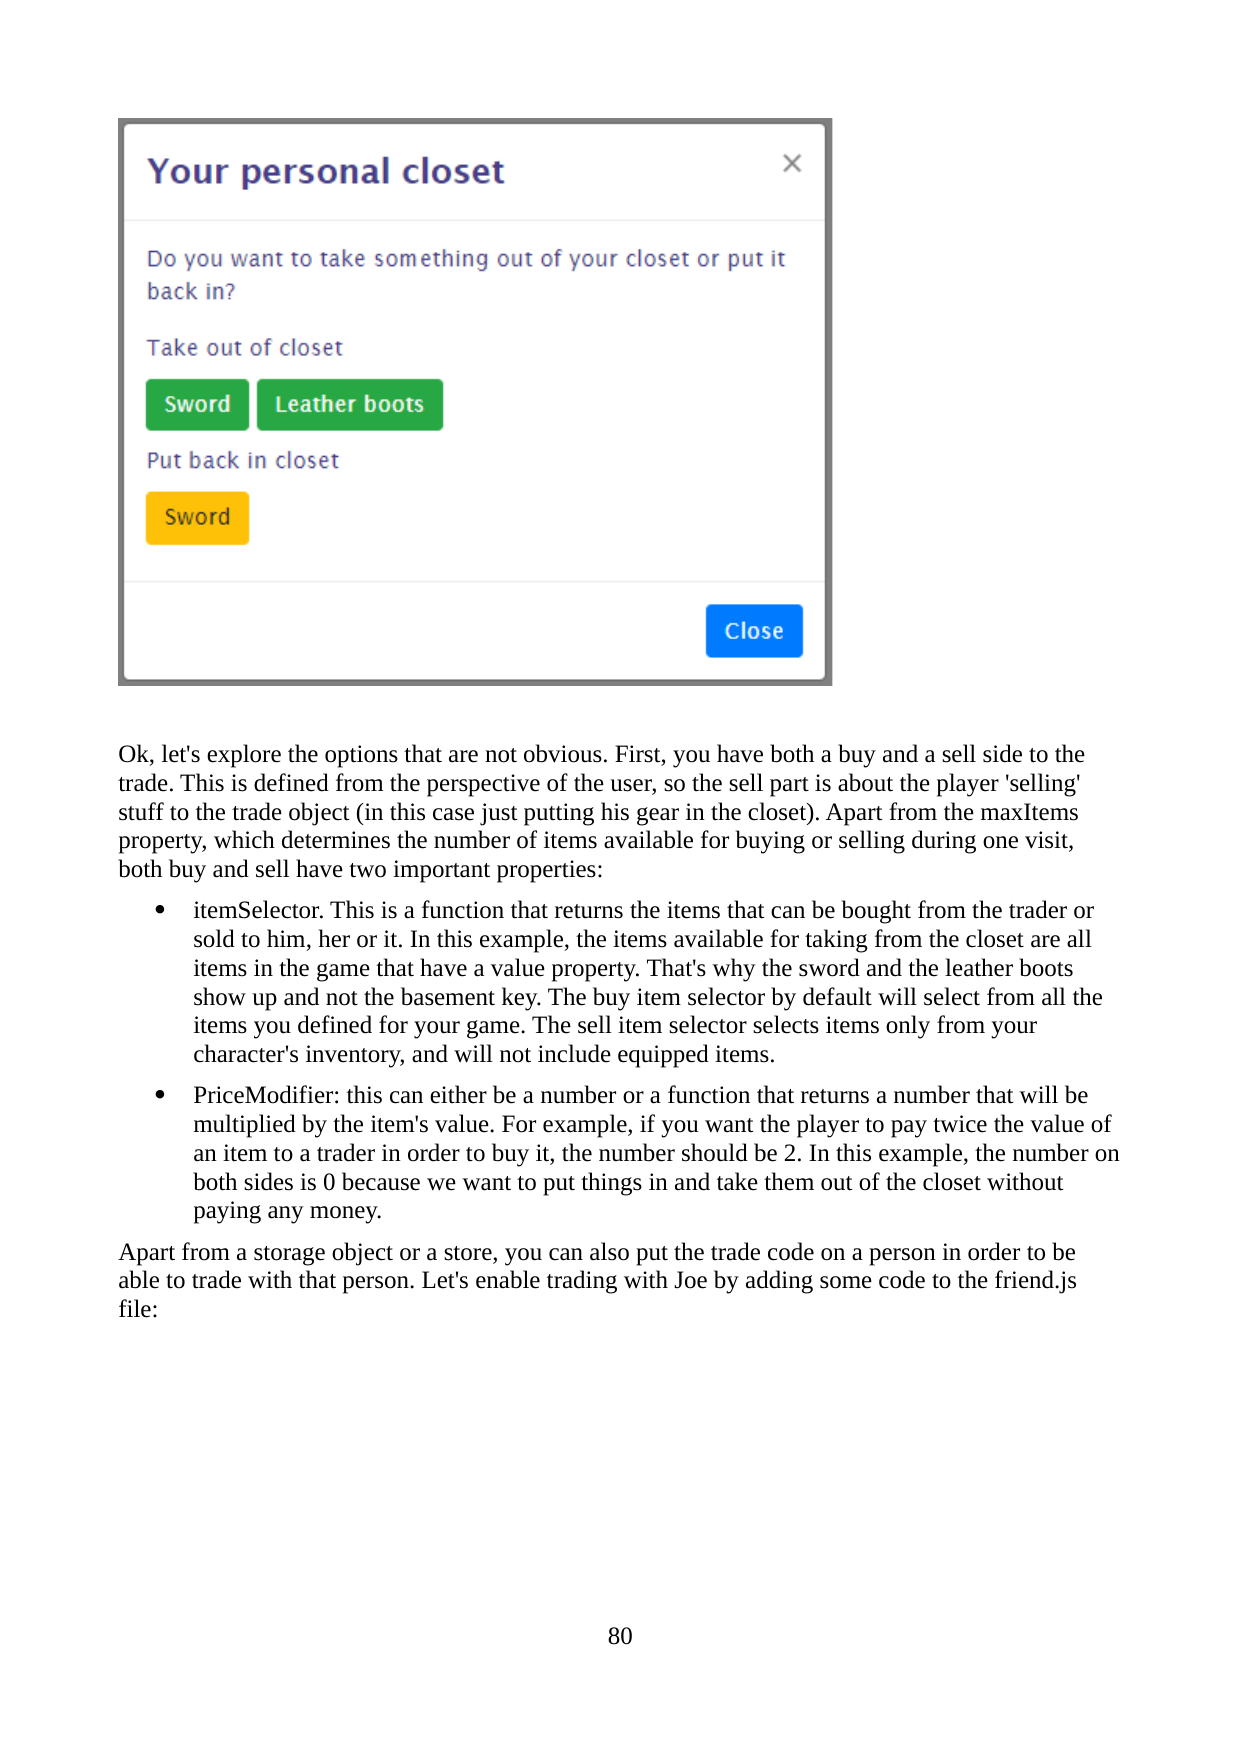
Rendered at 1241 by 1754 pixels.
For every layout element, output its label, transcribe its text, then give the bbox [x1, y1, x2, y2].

list PriceModifier: this can either be a number or a function that returns a number that will be multiplied by the item's value. For example, if you want the player to pay twice the value of an item to a trader in order to buy it, the number should be 2. In this example, the number on both sides is 0 because we want to put things in and take them out of the closet without paying any money. [156, 1080, 1122, 1224]
list itemSelector. This is a function that returns the items that can be bought from the trader or sold to him, her or it. In this example, the items available for taking from the closet are all items in the game that have a value property. That's why the sword and the leather boots show up and not the basement key. The buy item selector by default will select from all the items you defined for your game. The sell item selector selects items only from your character's inventory, and will not include equipped items. [156, 895, 1122, 1068]
picture [118, 118, 833, 686]
text Apart from a storage object or a store, you can also put the trade code on a person in order to be able to trade with that person. Let's enable trading with Joe by adding some code to the friend.js file: [118, 1237, 1122, 1323]
text Ok, let's explore the options that are not obvious. First, you have both a buy and a sell side to the trade. This is defined from the perspective of the user, so the sell part is about the player 'selling' stuff to the trade object (in this case just putting his gear in the closet). Apart from the maxItems property, which determines the number of items available for buying or selling during one visit, both buy and sell have two important properties: [118, 739, 1122, 883]
